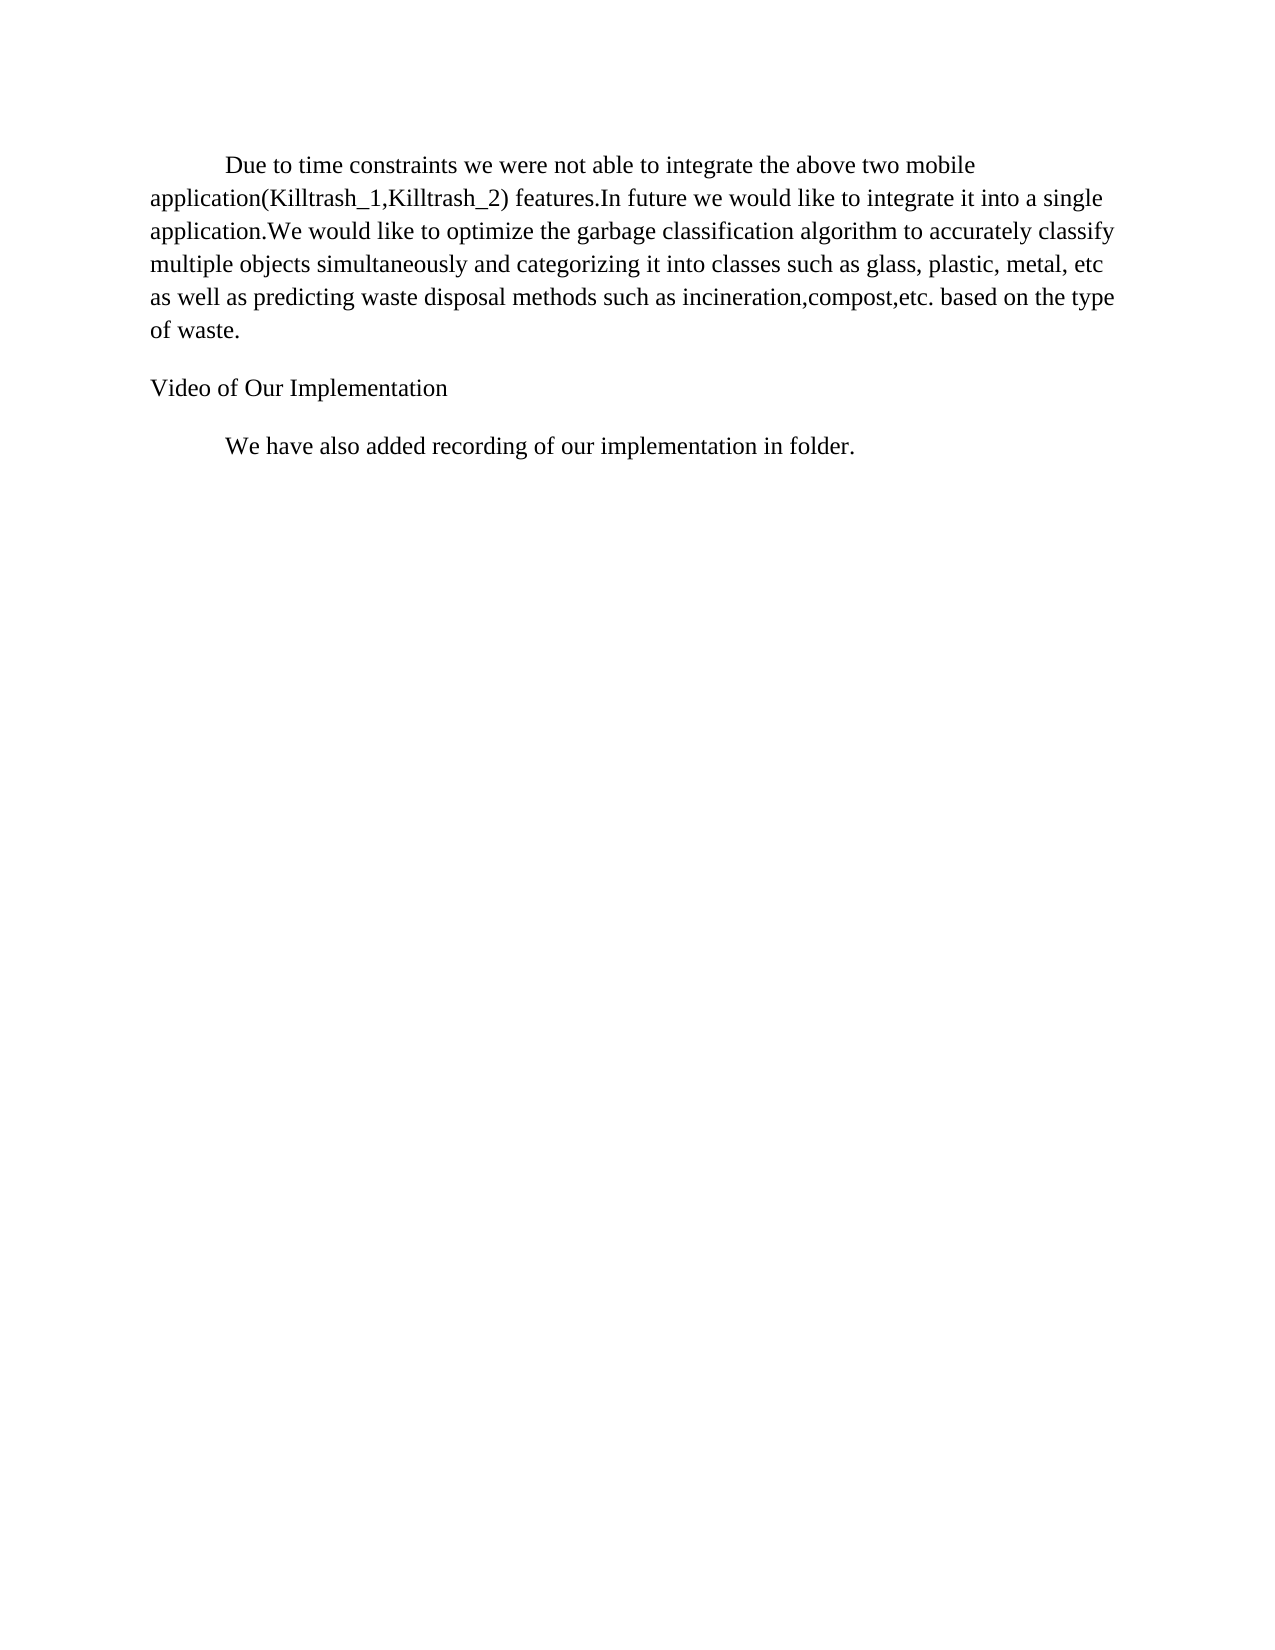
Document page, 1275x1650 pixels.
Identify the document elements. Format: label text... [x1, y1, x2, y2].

text Due to time constraints we were not able to integrate the above two mobile application(Killtrash_1,Killtrash_2) features.In future we would like to integrate it into a single application.We would like to optimize the garbage classification algorithm to accurately classify multiple objects simultaneously and categorizing it into classes such as glass, plastic, metal, etc as well as predicting waste disposal methods such as incineration,compost,etc. based on the type of waste. [150, 150, 1125, 344]
text Video of Our Implementation [150, 373, 1125, 402]
text We have also added recording of our implementation in folder. [150, 431, 1125, 460]
